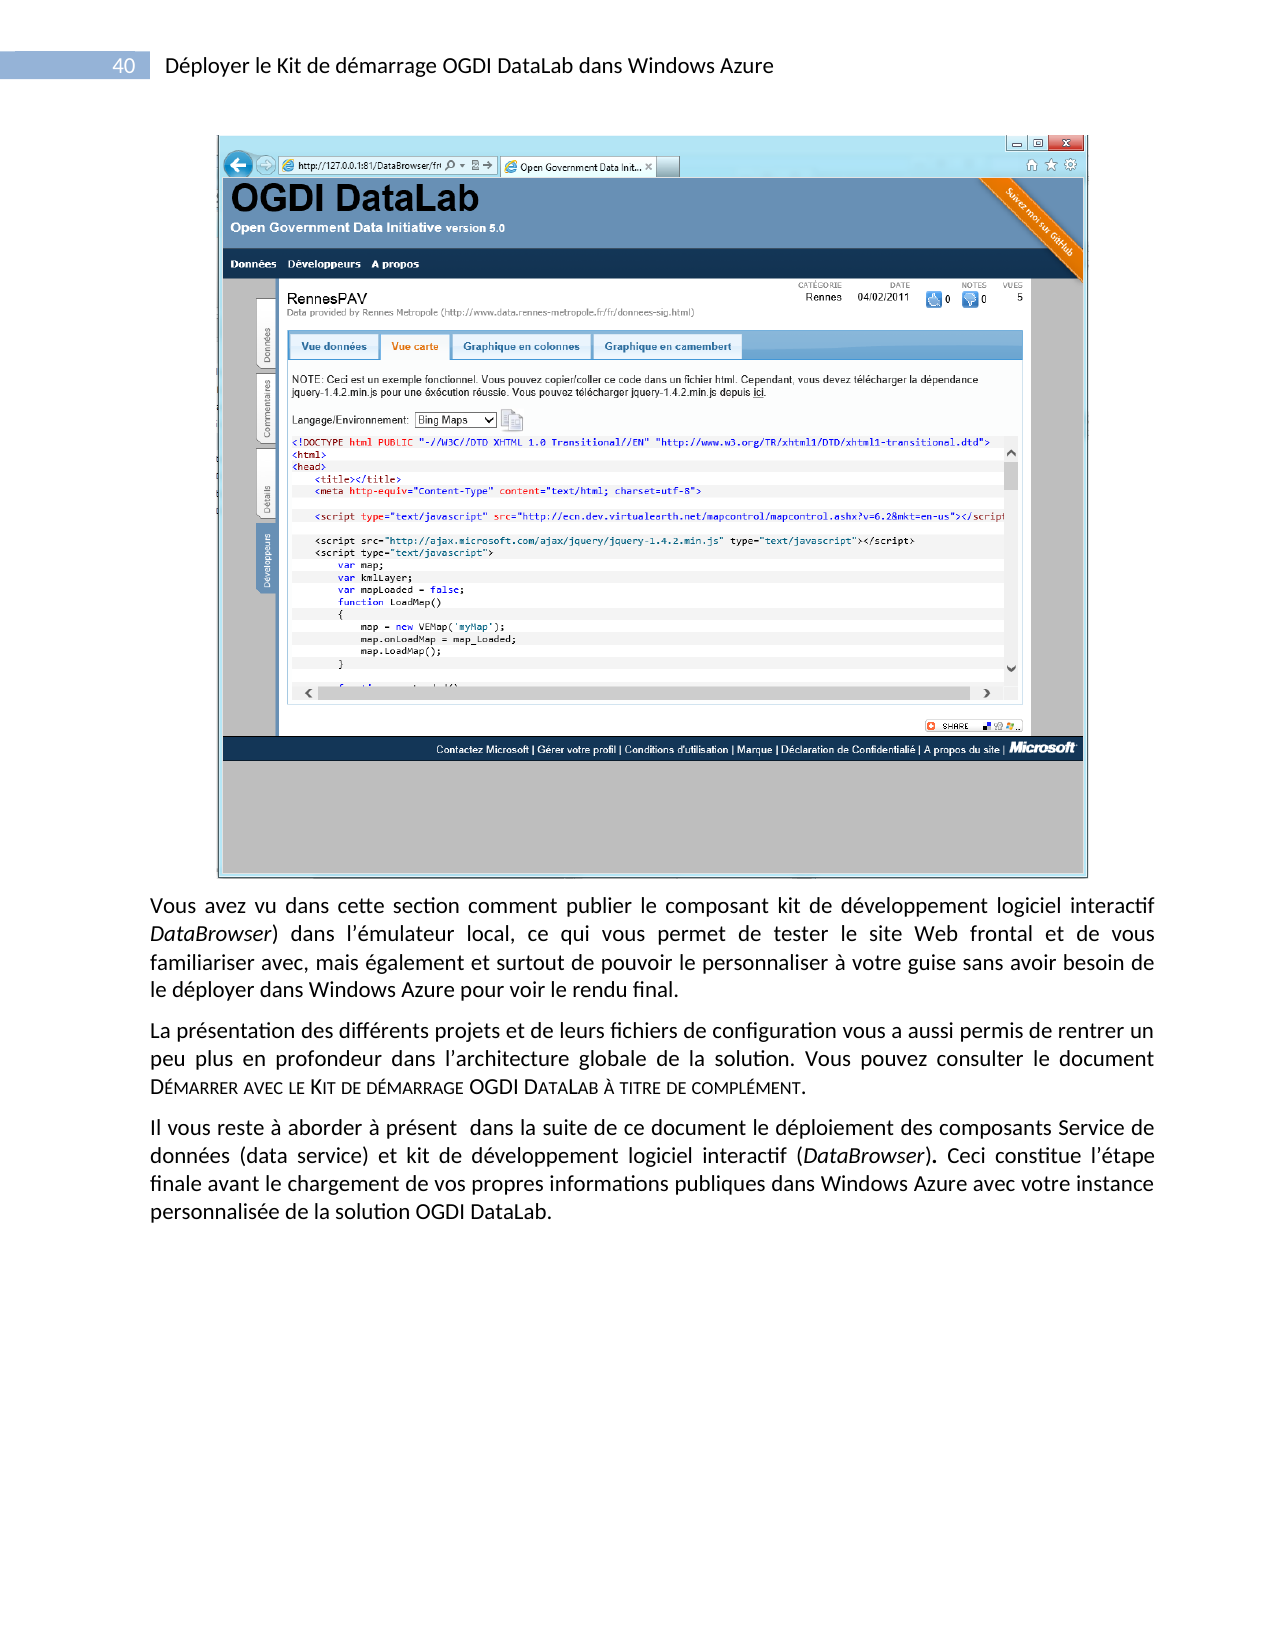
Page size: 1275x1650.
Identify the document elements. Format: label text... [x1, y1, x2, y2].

picture [216, 135, 1089, 879]
text Vous avez vu dans cette section comment publier le composant kit de développement logiciel interactif DataBrowser) dans l’émulateur local, ce qui vous permet de tester le site Web frontal et de vous familiariser avec, mais également et surtout de pouvoir le personnaliser à votre guise sans avoir besoin de le déployer dans Windows Azure pour voir le rendu final. [150, 892, 1155, 1004]
text Il vous reste à aborder à présent dans la suite de ce document le déploiement des composants Service de données (data service) et kit de développement logiciel interactif (DataBrowser). Ceci constitue l’étape finale avant le chargement de vos propres informations publiques dans Windows Azure avec votre instance personnalisée de la solution OGDI DataLab. [150, 1113, 1155, 1225]
text La présentation des différents projets et de leurs fichiers de configuration vous a aussi permis de rentrer un peu plus en profondeur dans l’architecture globale de la solution. Vous pouvez consulter le document Démarrer avec le Kit de démarrage OGDI DataLab à titre de complément. [150, 1016, 1155, 1100]
